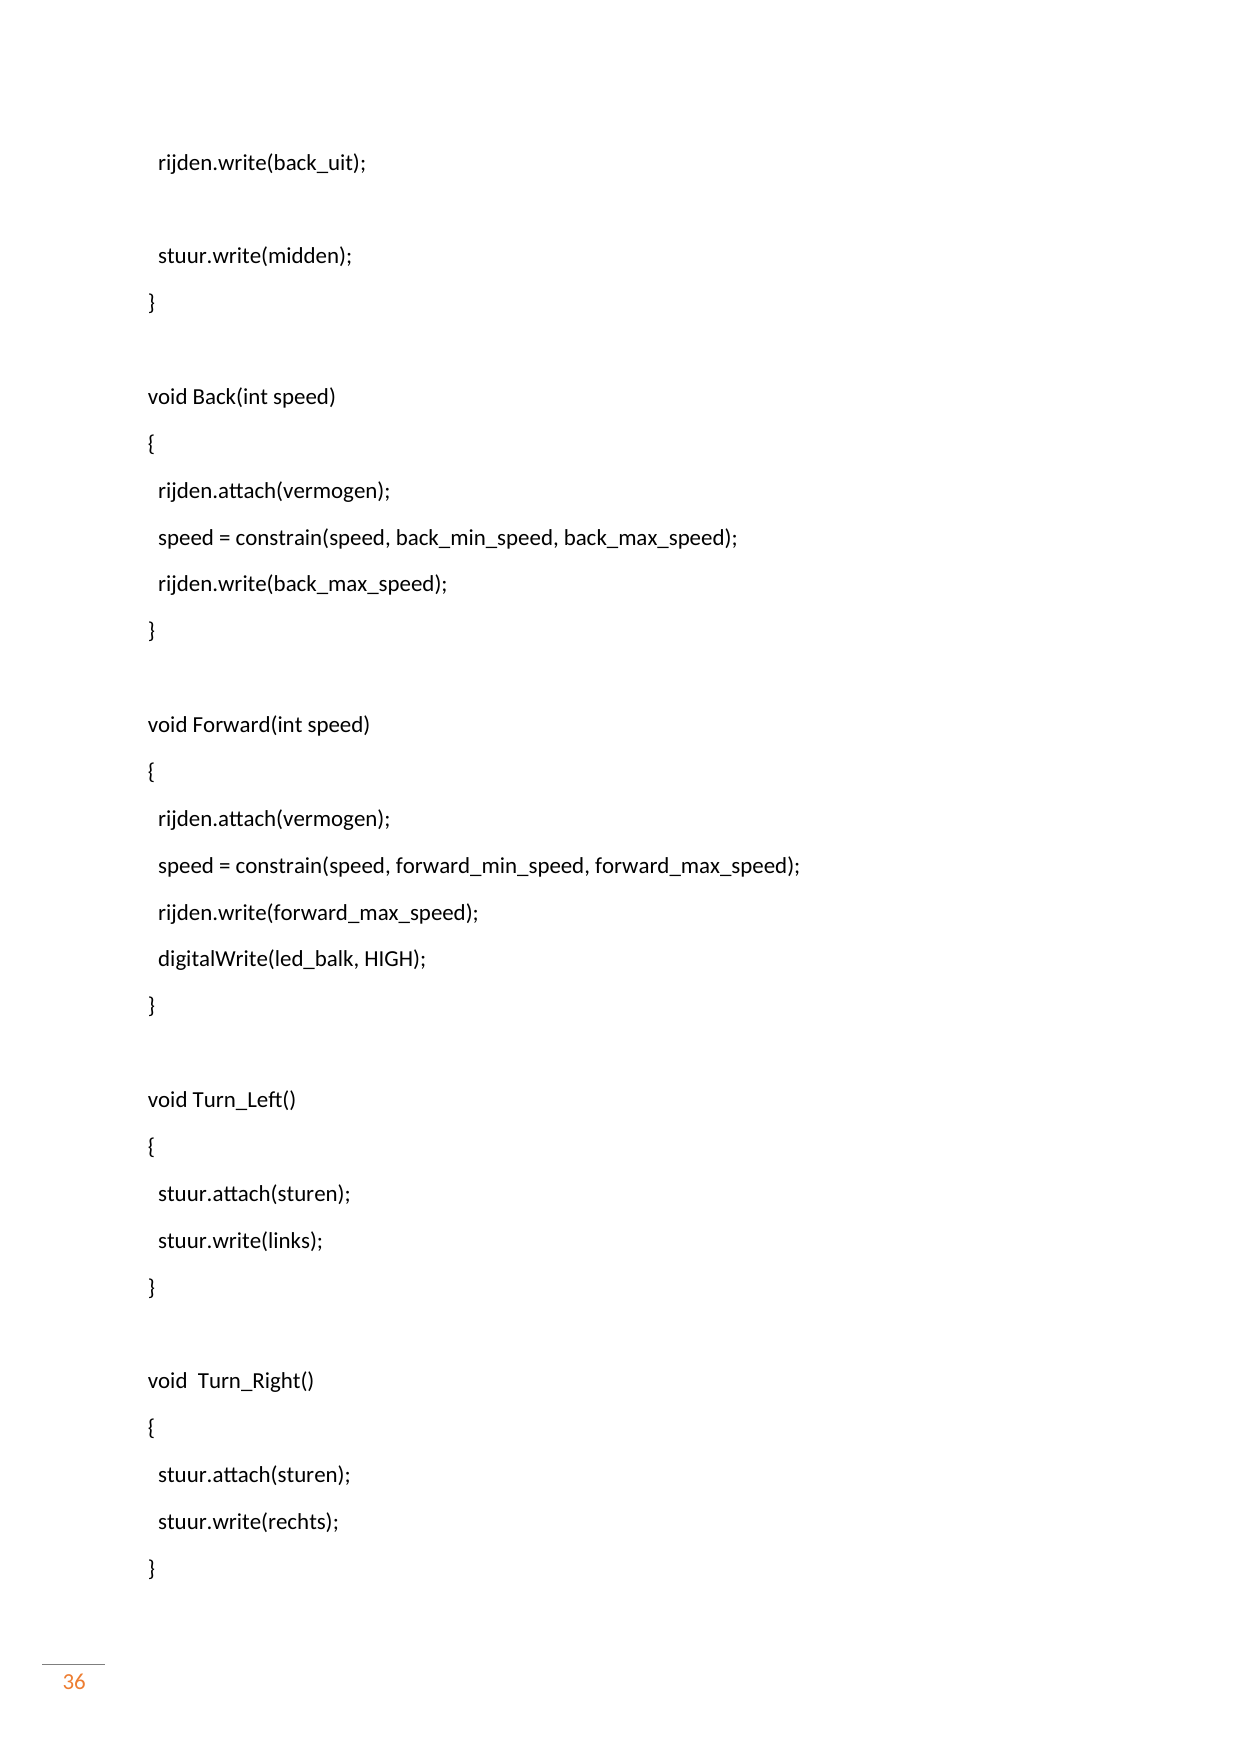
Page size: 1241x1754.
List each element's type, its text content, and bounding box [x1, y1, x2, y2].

text stuur.write(rechts); [148, 1507, 1093, 1535]
text rijden.write(back_uit); [148, 148, 1093, 176]
text stuur.attach(sturen); [148, 1460, 1093, 1488]
text } [148, 288, 1093, 316]
text void Forward(int speed) [148, 710, 1093, 738]
text void Turn_Right() [148, 1366, 1093, 1394]
text void Turn_Left() [148, 1085, 1093, 1113]
text rijden.write(forward_max_speed); [148, 898, 1093, 926]
text stuur.write(midden); [148, 241, 1093, 269]
text { [148, 429, 1093, 457]
text } [148, 616, 1093, 644]
text rijden.attach(vermogen); [148, 804, 1093, 832]
text { [148, 1132, 1093, 1160]
text { [148, 1413, 1093, 1441]
text { [148, 757, 1093, 785]
text } [148, 991, 1093, 1019]
text rijden.attach(vermogen); [148, 476, 1093, 504]
text speed = constrain(speed, forward_min_speed, forward_max_speed); [148, 851, 1093, 879]
text void Back(int speed) [148, 382, 1093, 410]
text } [148, 1554, 1093, 1582]
text digitalWrite(led_balk, HIGH); [148, 944, 1093, 972]
text stuur.write(links); [148, 1226, 1093, 1254]
text rijden.write(back_max_speed); [148, 569, 1093, 597]
text stuur.attach(sturen); [148, 1179, 1093, 1207]
text speed = constrain(speed, back_min_speed, back_max_speed); [148, 523, 1093, 551]
text } [148, 1273, 1093, 1301]
